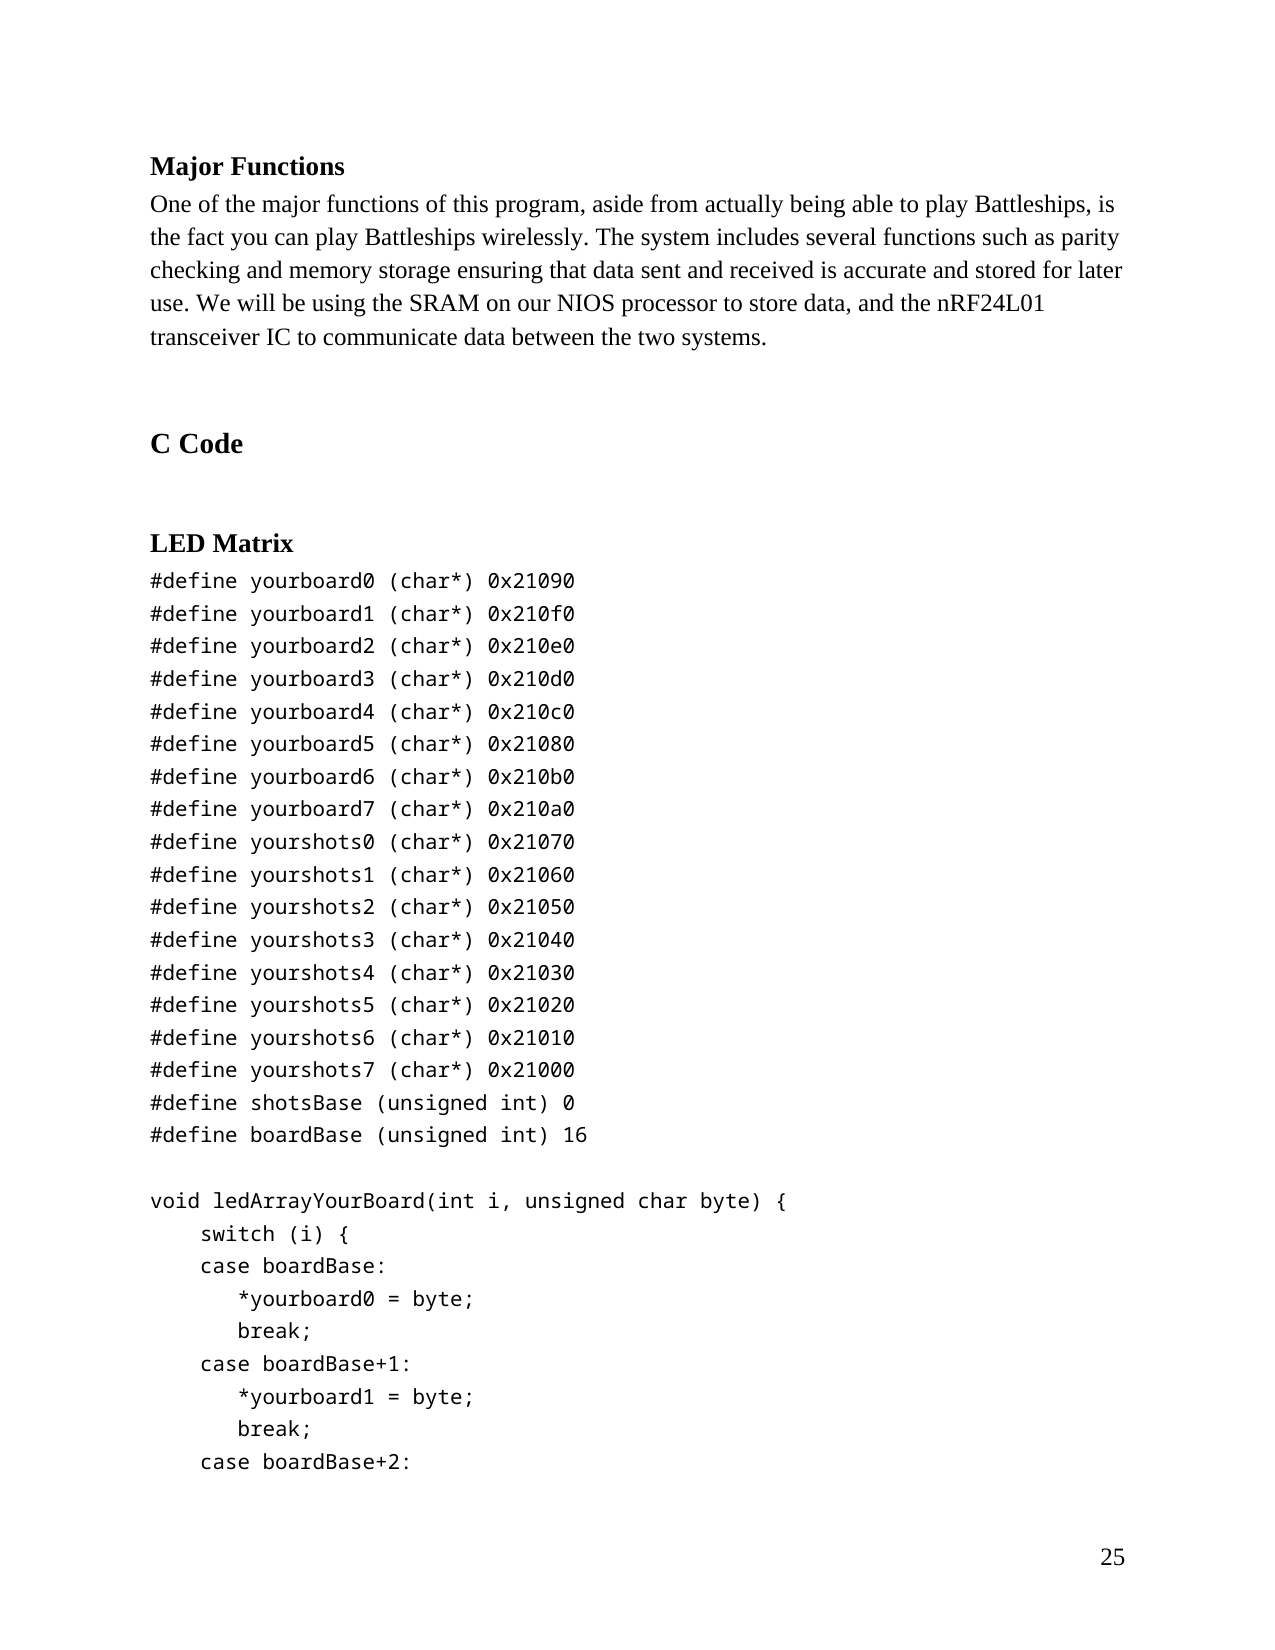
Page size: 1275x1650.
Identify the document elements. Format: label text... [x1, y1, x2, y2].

text #define yourboard1 (char*) 0x210f0 [150, 599, 1125, 627]
text #define yourshots2 (char*) 0x21050 [150, 892, 1125, 921]
text case boardBase+1: [150, 1349, 1125, 1378]
text switch (i) { [150, 1219, 1125, 1247]
text #define yourshots3 (char*) 0x21040 [150, 925, 1125, 953]
text #define yourboard4 (char*) 0x210c0 [150, 697, 1125, 725]
text break; [150, 1317, 1125, 1345]
text *yourboard0 = byte; [150, 1284, 1125, 1312]
text void ledArrayYourBoard(int i, unsigned char byte) { [150, 1186, 1125, 1215]
text *yourboard1 = byte; [150, 1382, 1125, 1410]
text #define yourshots6 (char*) 0x21010 [150, 1023, 1125, 1051]
text #define boardBase (unsigned int) 16 [150, 1121, 1125, 1149]
text break; [150, 1414, 1125, 1443]
text case boardBase: [150, 1251, 1125, 1280]
text #define yourshots0 (char*) 0x21070 [150, 827, 1125, 856]
text case boardBase+2: [150, 1447, 1125, 1476]
text #define yourboard0 (char*) 0x21090 [150, 566, 1125, 595]
subtitle Major Functions [150, 150, 1125, 181]
text #define shotsBase (unsigned int) 0 [150, 1088, 1125, 1116]
text #define yourboard6 (char*) 0x210b0 [150, 762, 1125, 790]
text #define yourboard5 (char*) 0x21080 [150, 729, 1125, 758]
text #define yourshots1 (char*) 0x21060 [150, 860, 1125, 888]
text #define yourboard7 (char*) 0x210a0 [150, 794, 1125, 823]
text #define yourshots5 (char*) 0x21020 [150, 990, 1125, 1019]
text One of the major functions of this program, aside from actually being able to play Battleships, is the fact you can play Battleships wirelessly. The system includes several functions such as parity checking and memory storage ensuring that data sent and received is accurate and stored for later use. We will be using the SRAM on our NIOS processor to store data, and the nRF24L01 transceiver IC to communicate data between the two systems. [150, 189, 1125, 350]
text #define yourboard2 (char*) 0x210e0 [150, 632, 1125, 660]
subtitle C Code [150, 426, 1125, 460]
subtitle LED Matrix [150, 527, 1125, 558]
text #define yourboard3 (char*) 0x210d0 [150, 664, 1125, 693]
text #define yourshots4 (char*) 0x21030 [150, 958, 1125, 986]
text #define yourshots7 (char*) 0x21000 [150, 1055, 1125, 1084]
